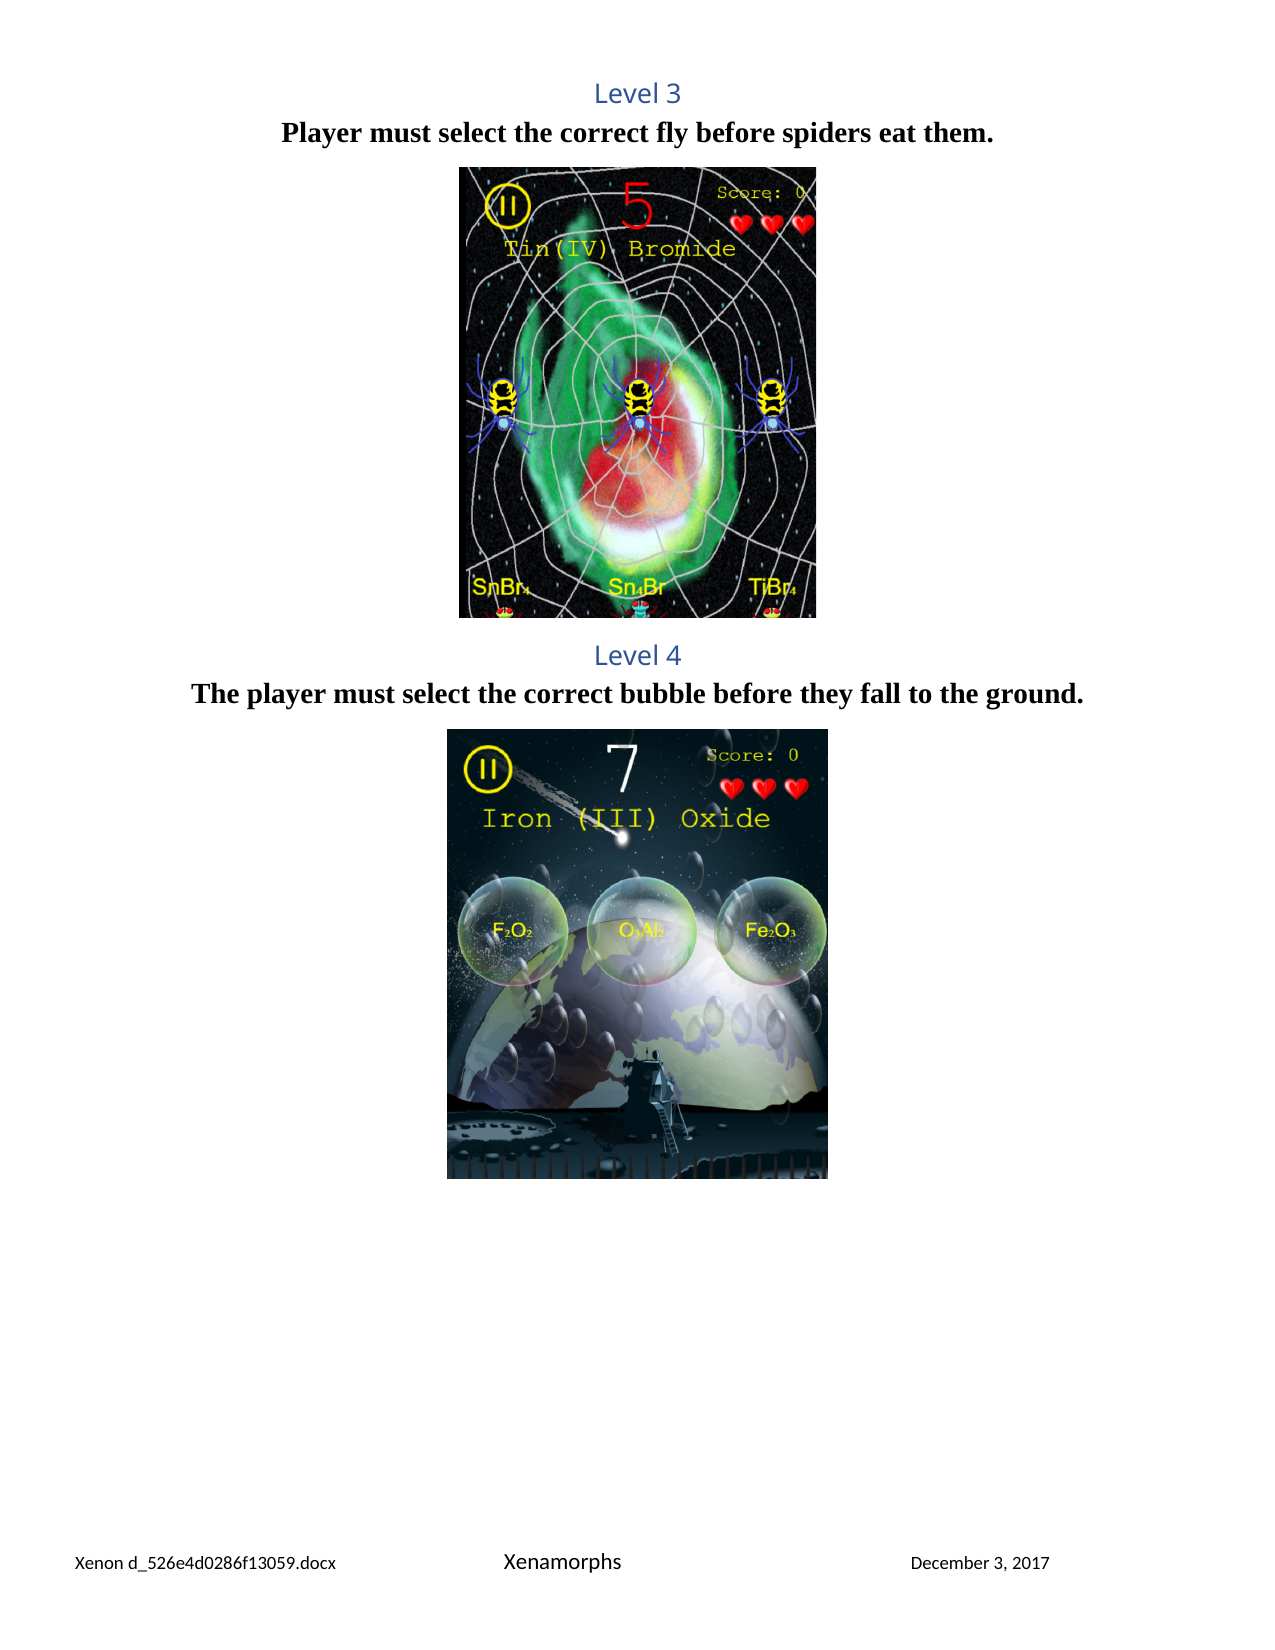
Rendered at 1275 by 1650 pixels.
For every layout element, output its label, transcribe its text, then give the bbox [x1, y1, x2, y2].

picture [459, 167, 817, 618]
subtitle Level 3 [75, 75, 1200, 112]
text Player must select the correct fly before spiders eat them. [75, 115, 1200, 148]
picture [447, 729, 828, 1179]
text The player must select the correct bubble before they fall to the ground. [75, 676, 1200, 710]
subtitle Level 4 [75, 636, 1200, 673]
